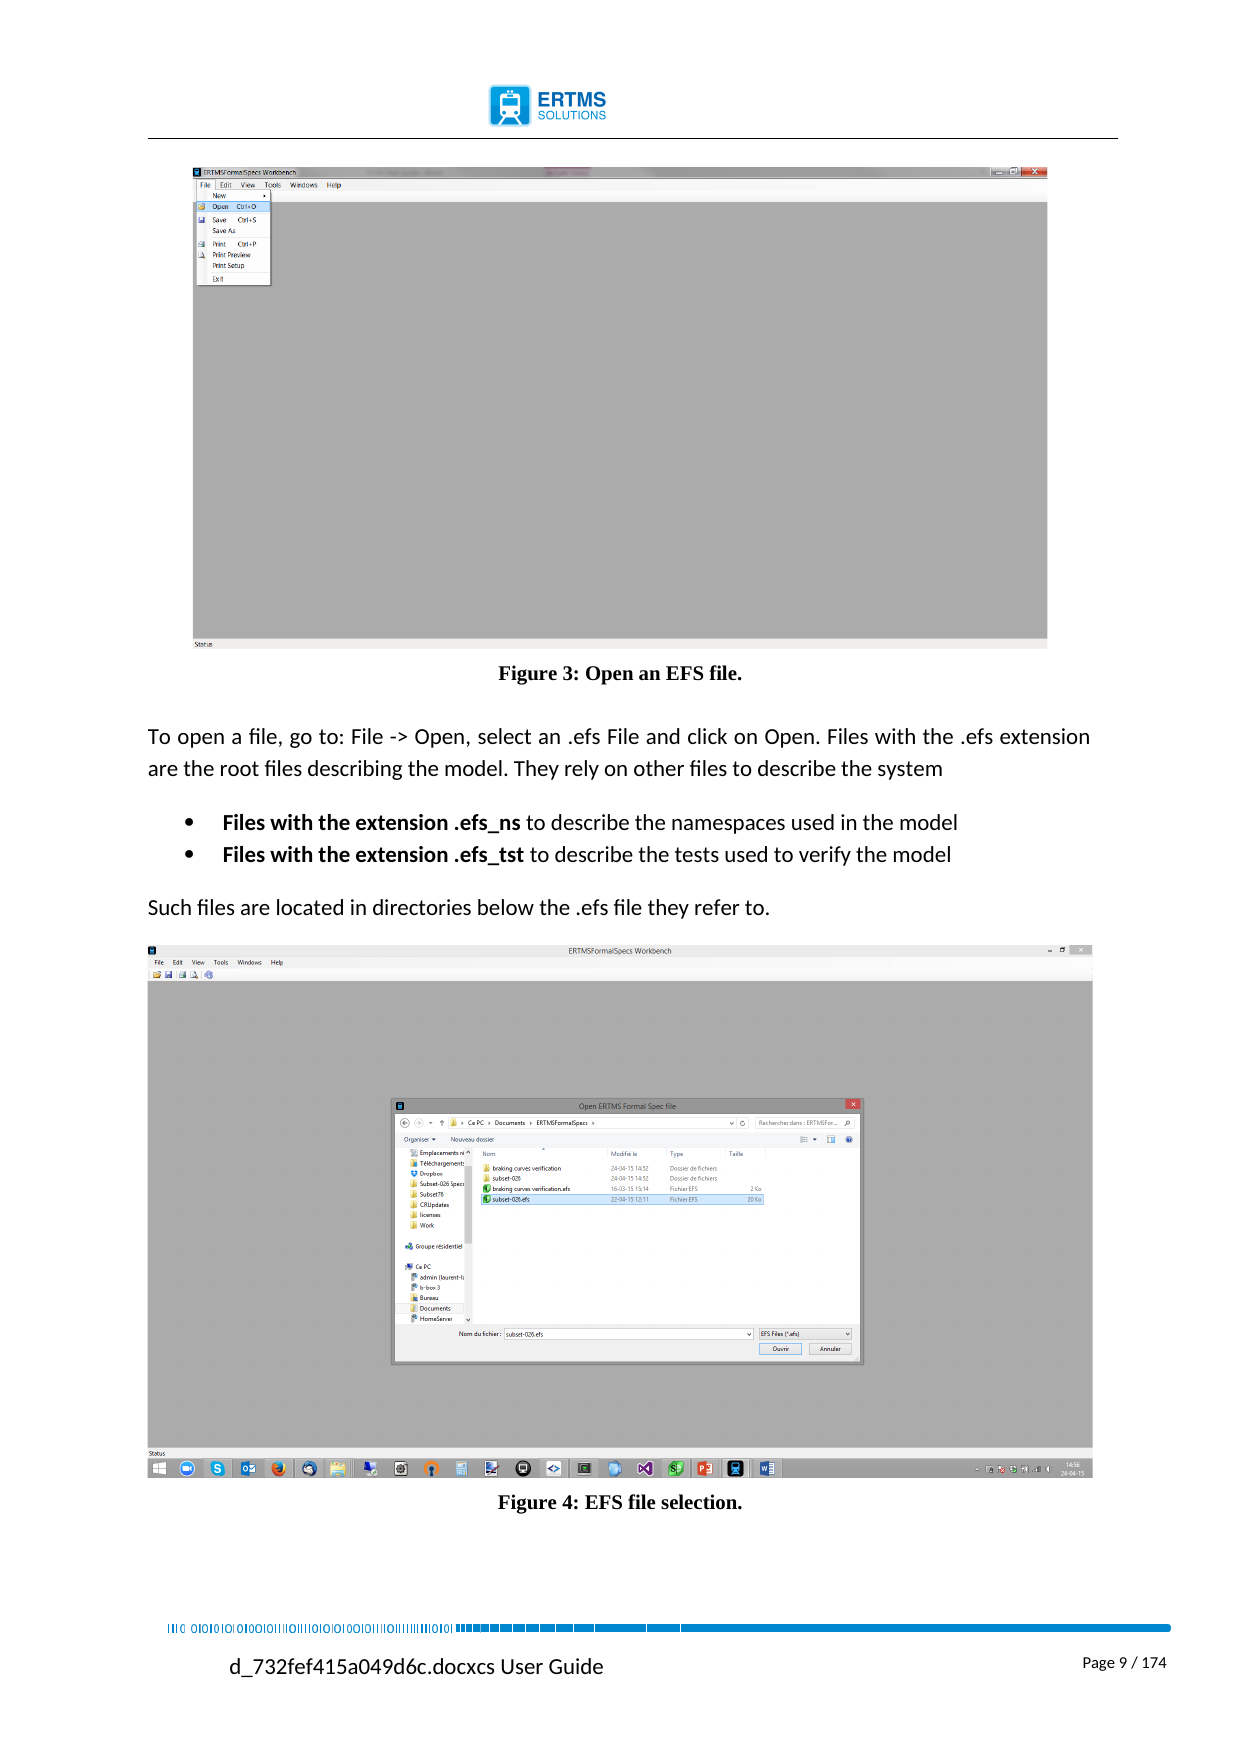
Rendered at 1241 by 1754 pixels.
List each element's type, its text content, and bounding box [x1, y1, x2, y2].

text Figure 4: EFS file selection. [148, 1490, 1093, 1514]
list Files with the extension .efs_tst to describe the tests used to verify the model [185, 840, 1093, 868]
text Such files are located in directories below the .efs file they refer to. [148, 893, 1093, 921]
picture [147, 945, 1093, 1478]
text To open a file, go to: File -> Open, select an .efs File and click on Open. Files with the .efs extension are the root files describing the model. They rely on other files to describe the system [148, 722, 1093, 783]
list Files with the extension .efs_ns to describe the namespaces used in the model [185, 808, 1093, 836]
picture [167, 1624, 1171, 1633]
text Figure 3: Open an EFS file. [148, 661, 1093, 685]
picture [192, 167, 1048, 649]
picture [477, 73, 617, 138]
